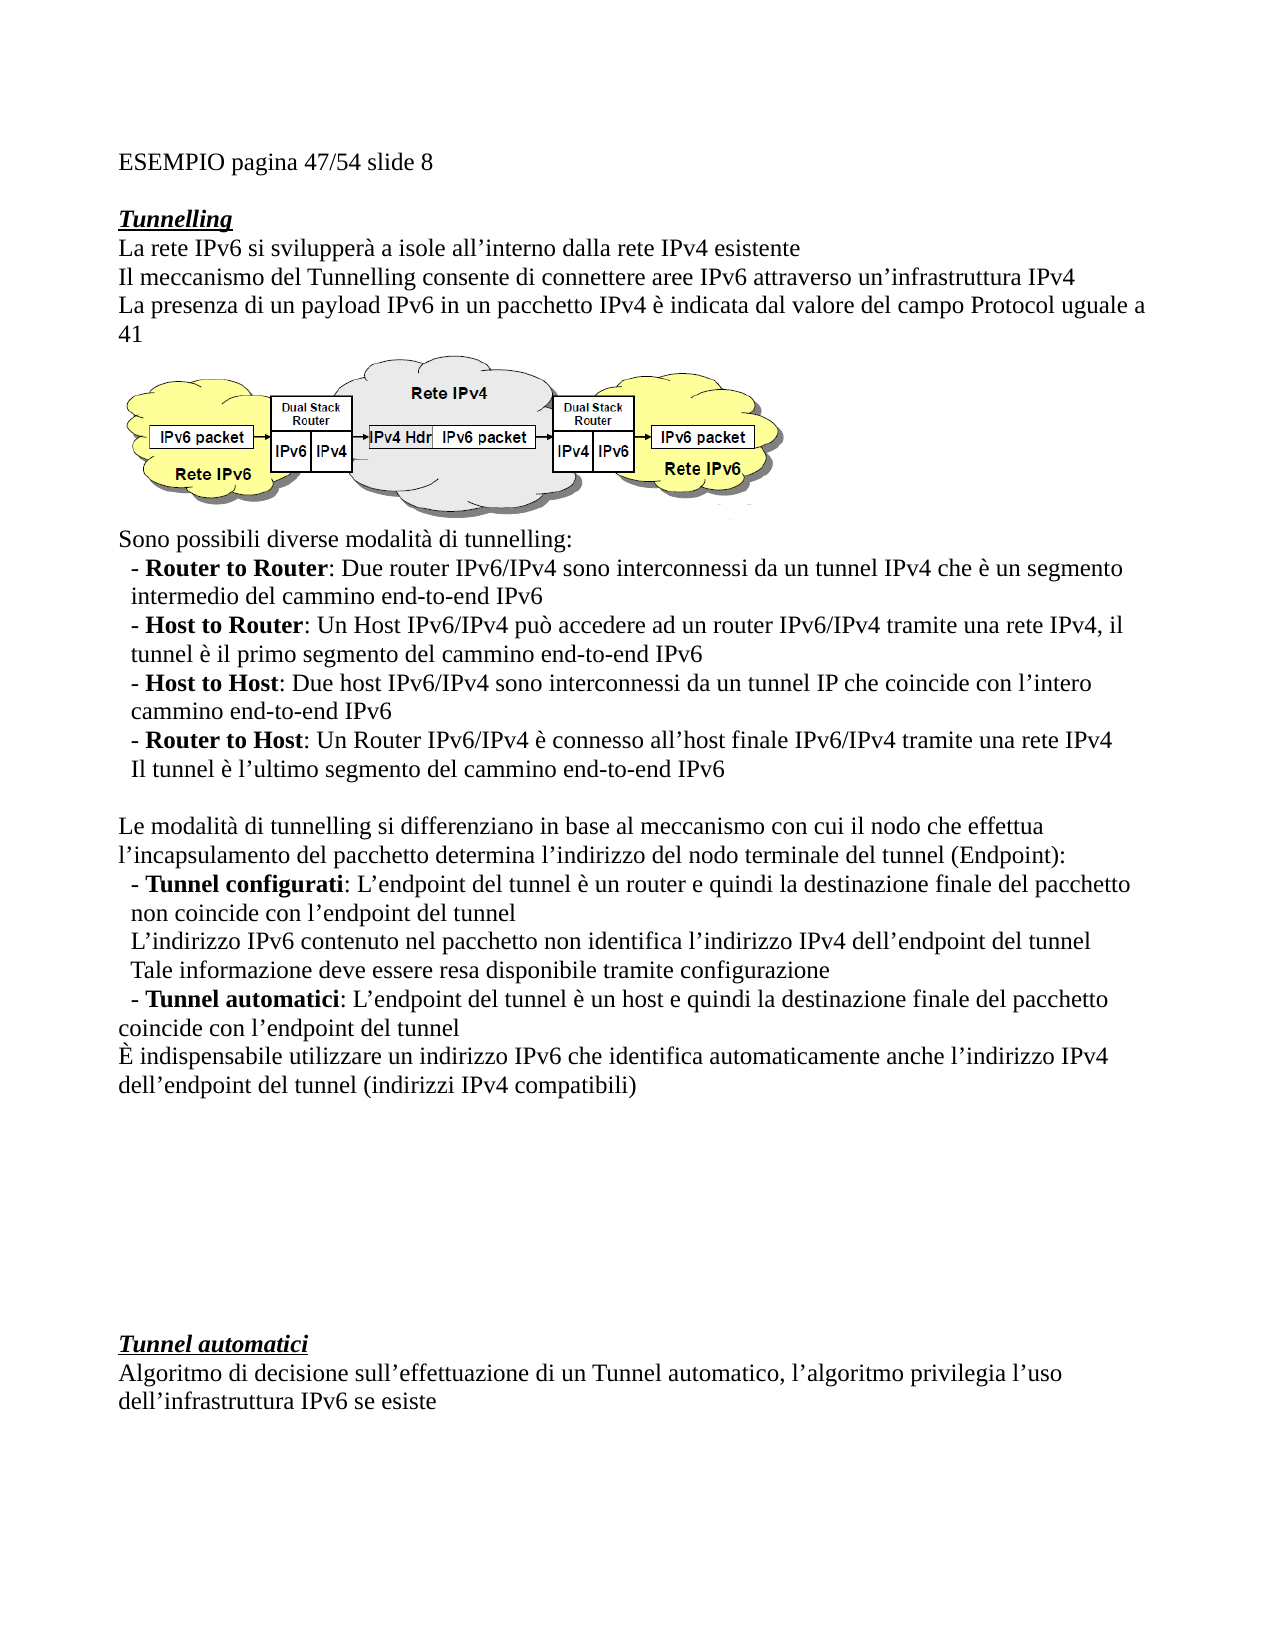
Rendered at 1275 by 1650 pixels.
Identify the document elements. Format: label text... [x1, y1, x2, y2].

text - Host to Router: Un Host IPv6/IPv4 può accedere ad un router IPv6/IPv4 tramite una rete IPv4, il tunnel è il primo segmento del cammino end-to-end IPv6 [131, 610, 1157, 668]
text - Router to Router: Due router IPv6/IPv4 sono interconnessi da un tunnel IPv4 che è un segmento intermedio del cammino end-to-end IPv6 [131, 553, 1157, 610]
text È indispensabile utilizzare un indirizzo IPv6 che identifica automaticamente anche l’indirizzo IPv4 dell’endpoint del tunnel (indirizzi IPv4 compatibili) [118, 1041, 1157, 1099]
text Il meccanismo del Tunnelling consente di connettere aree IPv6 attraverso un’infrastruttura IPv4 [118, 262, 1157, 291]
text Le modalità di tunnelling si differenziano in base al meccanismo con cui il nodo che effettua l’incapsulamento del pacchetto determina l’indirizzo del nodo terminale del tunnel (Endpoint): [118, 811, 1157, 869]
text Algoritmo di decisione sull’effettuazione di un Tunnel automatico, l’algoritmo privilegia l’uso dell’infrastruttura IPv6 se esiste [118, 1358, 1157, 1415]
text - Tunnel configurati: L’endpoint del tunnel è un router e quindi la destinazione finale del pacchetto [118, 869, 1157, 898]
text - Tunnel automatici: L’endpoint del tunnel è un host e quindi la destinazione finale del pacchetto [118, 984, 1157, 1013]
picture [118, 348, 794, 524]
text Tale informazione deve essere resa disponibile tramite configurazione [118, 955, 1157, 984]
text - Host to Host: Due host IPv6/IPv4 sono interconnessi da un tunnel IP che coincide con l’intero cammino end-to-end IPv6 [131, 668, 1157, 725]
text - Router to Host: Un Router IPv6/IPv4 è connesso all’host finale IPv6/IPv4 tramite una rete IPv4 [118, 725, 1157, 754]
text Il tunnel è l’ultimo segmento del cammino end-to-end IPv6 [118, 754, 1157, 783]
text La presenza di un payload IPv6 in un pacchetto IPv4 è indicata dal valore del campo Protocol uguale a 41 [118, 291, 1157, 348]
text ESEMPIO pagina 47/54 slide 8 [118, 147, 1157, 176]
text Tunnelling [118, 204, 1157, 233]
text Sono possibili diverse modalità di tunnelling: [118, 524, 1157, 553]
text L’indirizzo IPv6 contenuto nel pacchetto non identifica l’indirizzo IPv4 dell’endpoint del tunnel [118, 926, 1157, 955]
text La rete IPv6 si svilupperà a isole all’interno dalla rete IPv4 esistente [118, 233, 1157, 262]
text Tunnel automatici [118, 1329, 1157, 1358]
text non coincide con l’endpoint del tunnel [118, 898, 1157, 926]
text coincide con l’endpoint del tunnel [118, 1013, 1157, 1041]
